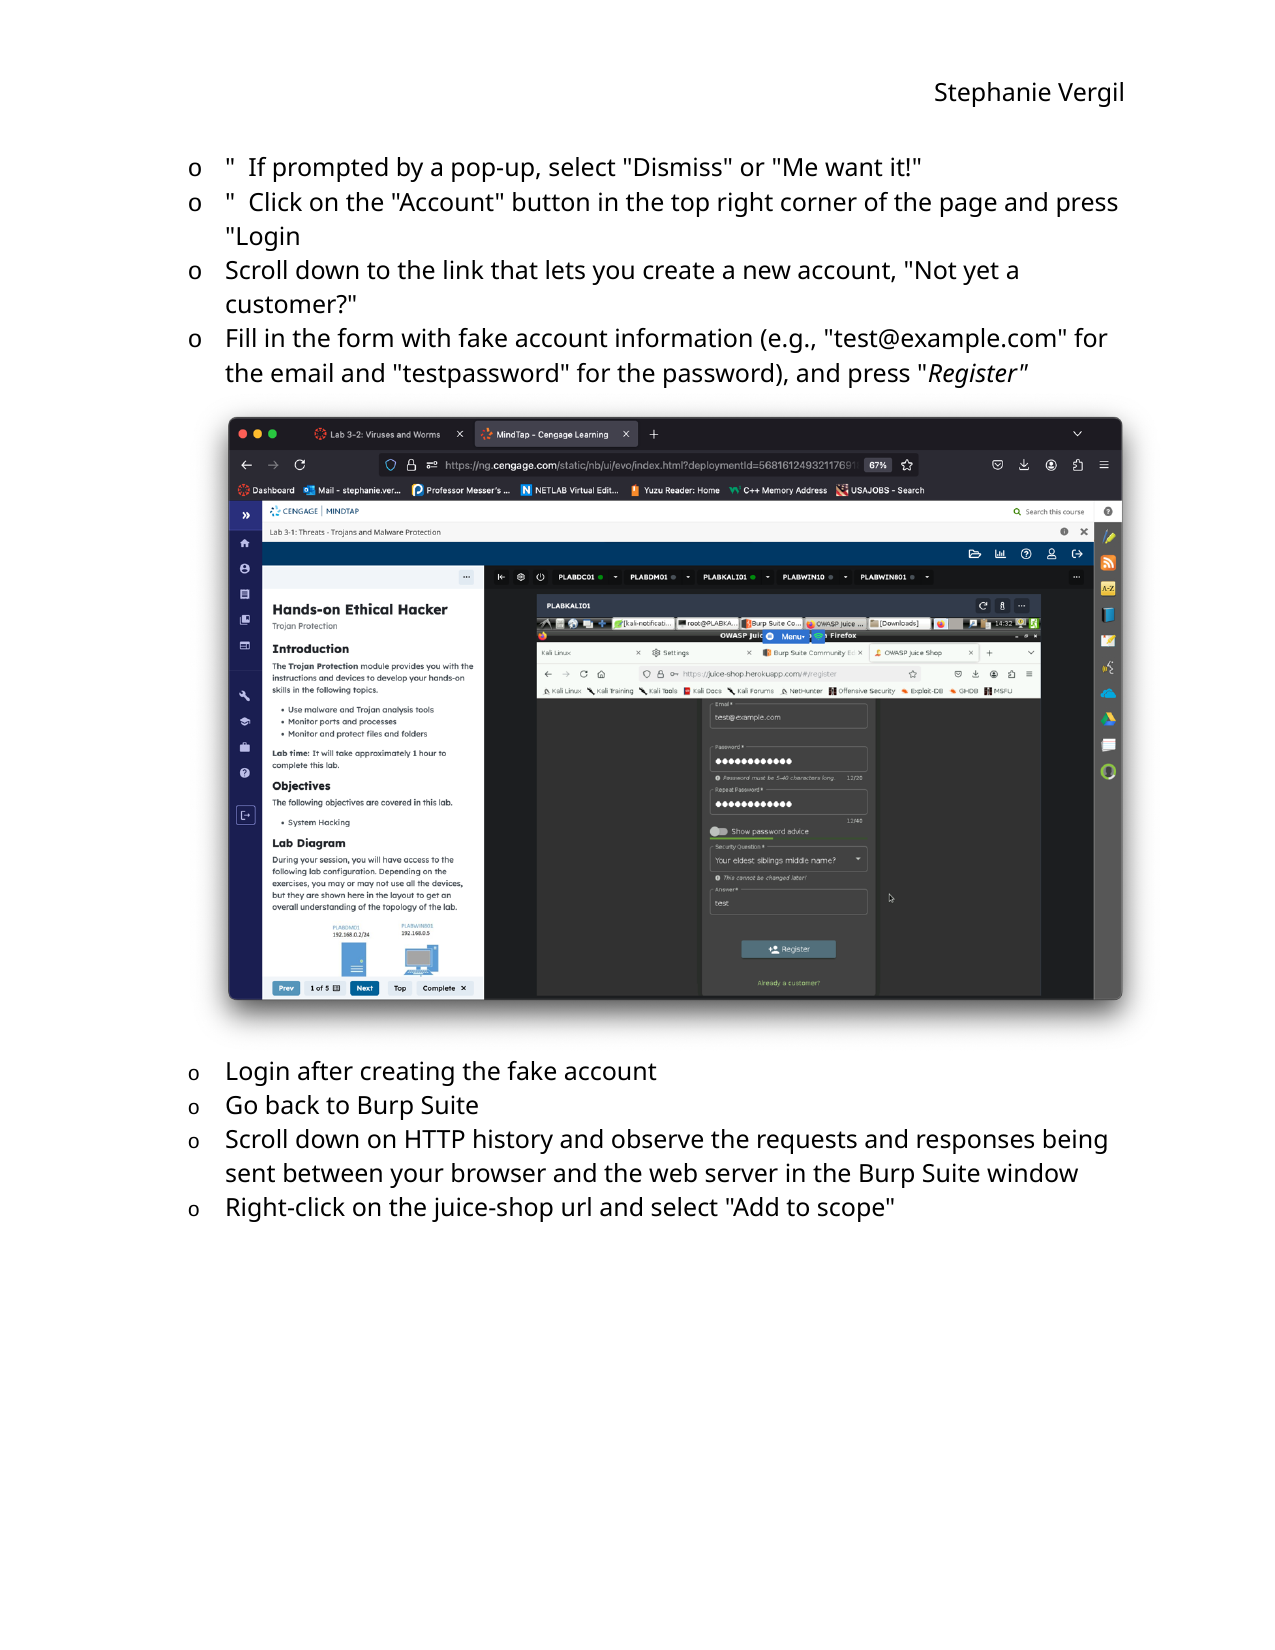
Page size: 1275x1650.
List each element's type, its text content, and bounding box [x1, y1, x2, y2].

list Right-click on the juice-shop url and select "Add to scope" [187, 1190, 1125, 1224]
list " Click on the "Account" button in the top right corner of the page and press "Login [187, 184, 1125, 253]
list Scroll down to the link that lets you create a new account, "Not yet a customer?" [187, 253, 1125, 321]
list Scroll down on HTTP history and observe the requests and responses being sent between your browser and the web server in the Burp Suite window [187, 1122, 1125, 1190]
list Login after creating the fake account [187, 1054, 1125, 1088]
list Go back to Burp Suite [187, 1088, 1125, 1122]
list Fill in the form with fake account information (e.g., "test@example.com" for the email and "testpassword" for the password), and press "Register" [187, 321, 1125, 389]
list " If prompted by a pop-up, select "Dismiss" or "Me want it!" [187, 150, 1125, 184]
picture [187, 389, 1163, 1054]
